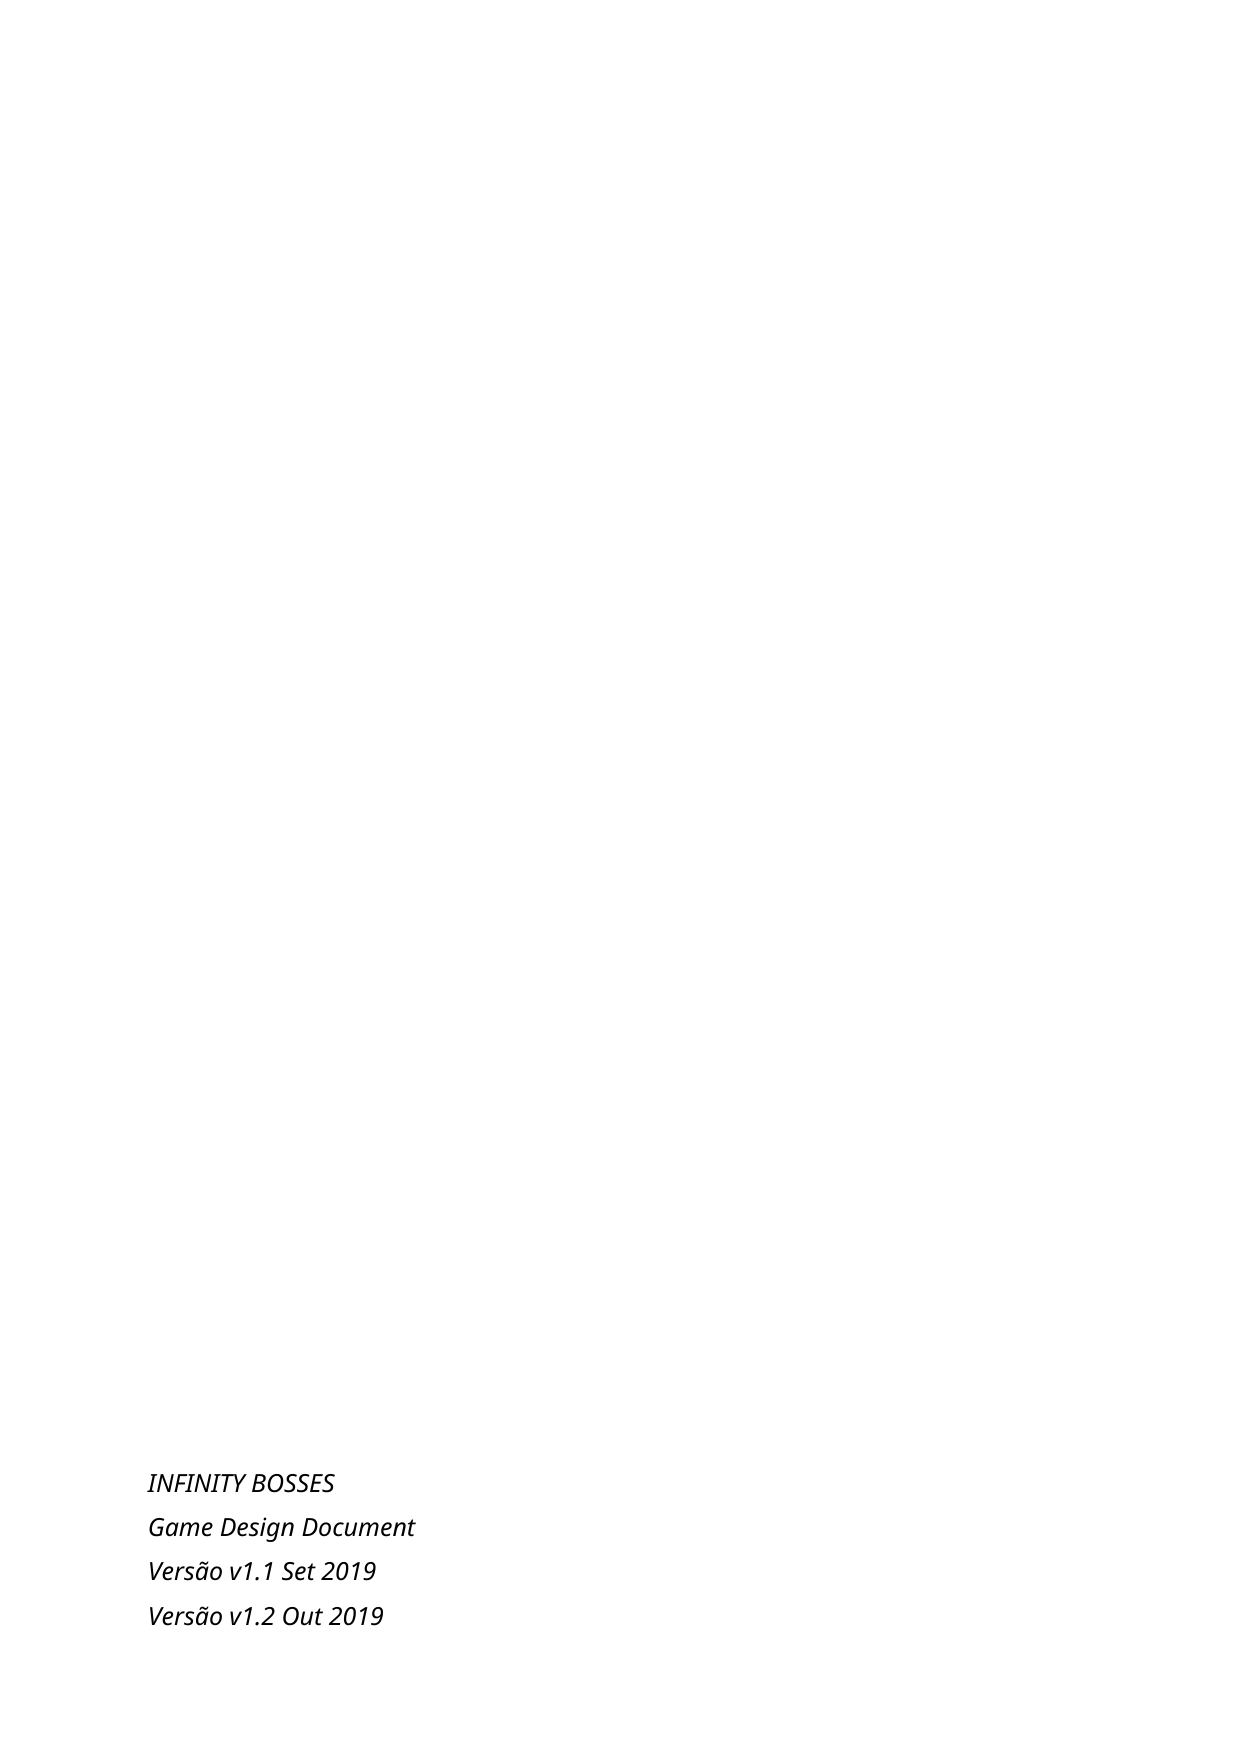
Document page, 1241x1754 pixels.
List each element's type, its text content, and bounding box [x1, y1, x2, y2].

text INFINITY BOSSES [148, 1466, 1093, 1500]
text Game Design Document [148, 1510, 1093, 1544]
text Versão v1.1 Set 2019 [148, 1554, 1093, 1588]
text Versão v1.2 Out 2019 [148, 1598, 1093, 1632]
